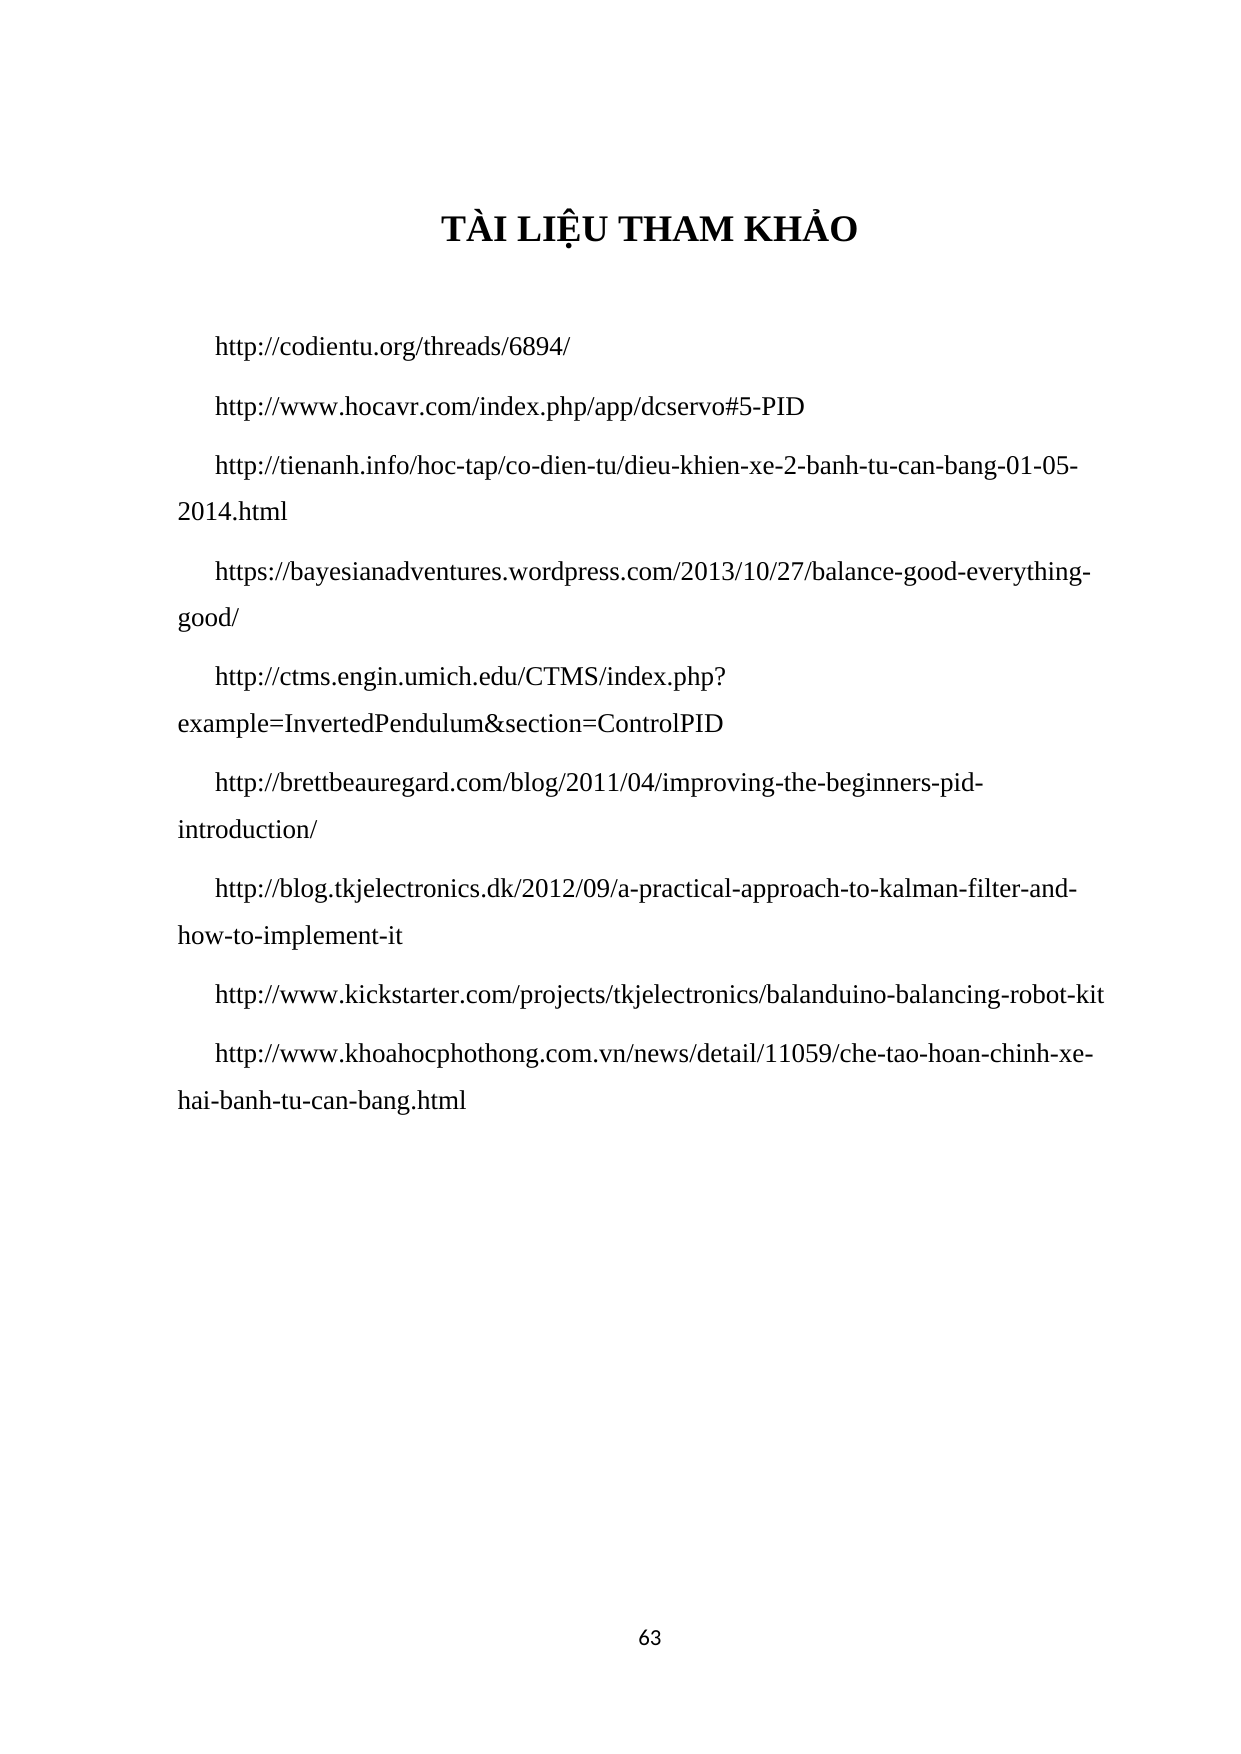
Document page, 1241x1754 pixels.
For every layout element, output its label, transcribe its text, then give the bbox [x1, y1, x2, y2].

text http://www.hocavr.com/index.php/app/dcservo#5-PID [177, 389, 1122, 421]
text http://www.khoahocphothong.com.vn/news/detail/11059/che-tao-hoan-chinh-xe-hai-banh-tu-can-bang.html [177, 1037, 1122, 1115]
text http://codientu.org/threads/6894/ [177, 330, 1122, 362]
text http://ctms.engin.umich.edu/CTMS/index.php?example=InvertedPendulum&section=ControlPID [177, 660, 1122, 738]
text http://tienanh.info/hoc-tap/co-dien-tu/dieu-khien-xe-2-banh-tu-can-bang-01-05-2014.html [177, 449, 1122, 527]
text https://bayesianadventures.wordpress.com/2013/10/27/balance-good-everything-good/ [177, 554, 1122, 632]
text http://blog.tkjelectronics.dk/2012/09/a-practical-approach-to-kalman-filter-and-how-to-implement-it [177, 872, 1122, 950]
subtitle TÀI LIỆU THAM KHẢO [177, 206, 1122, 249]
text http://www.kickstarter.com/projects/tkjelectronics/balanduino-balancing-robot-kit [177, 978, 1122, 1009]
text http://brettbeauregard.com/blog/2011/04/improving-the-beginners-pid-introduction/ [177, 766, 1122, 844]
